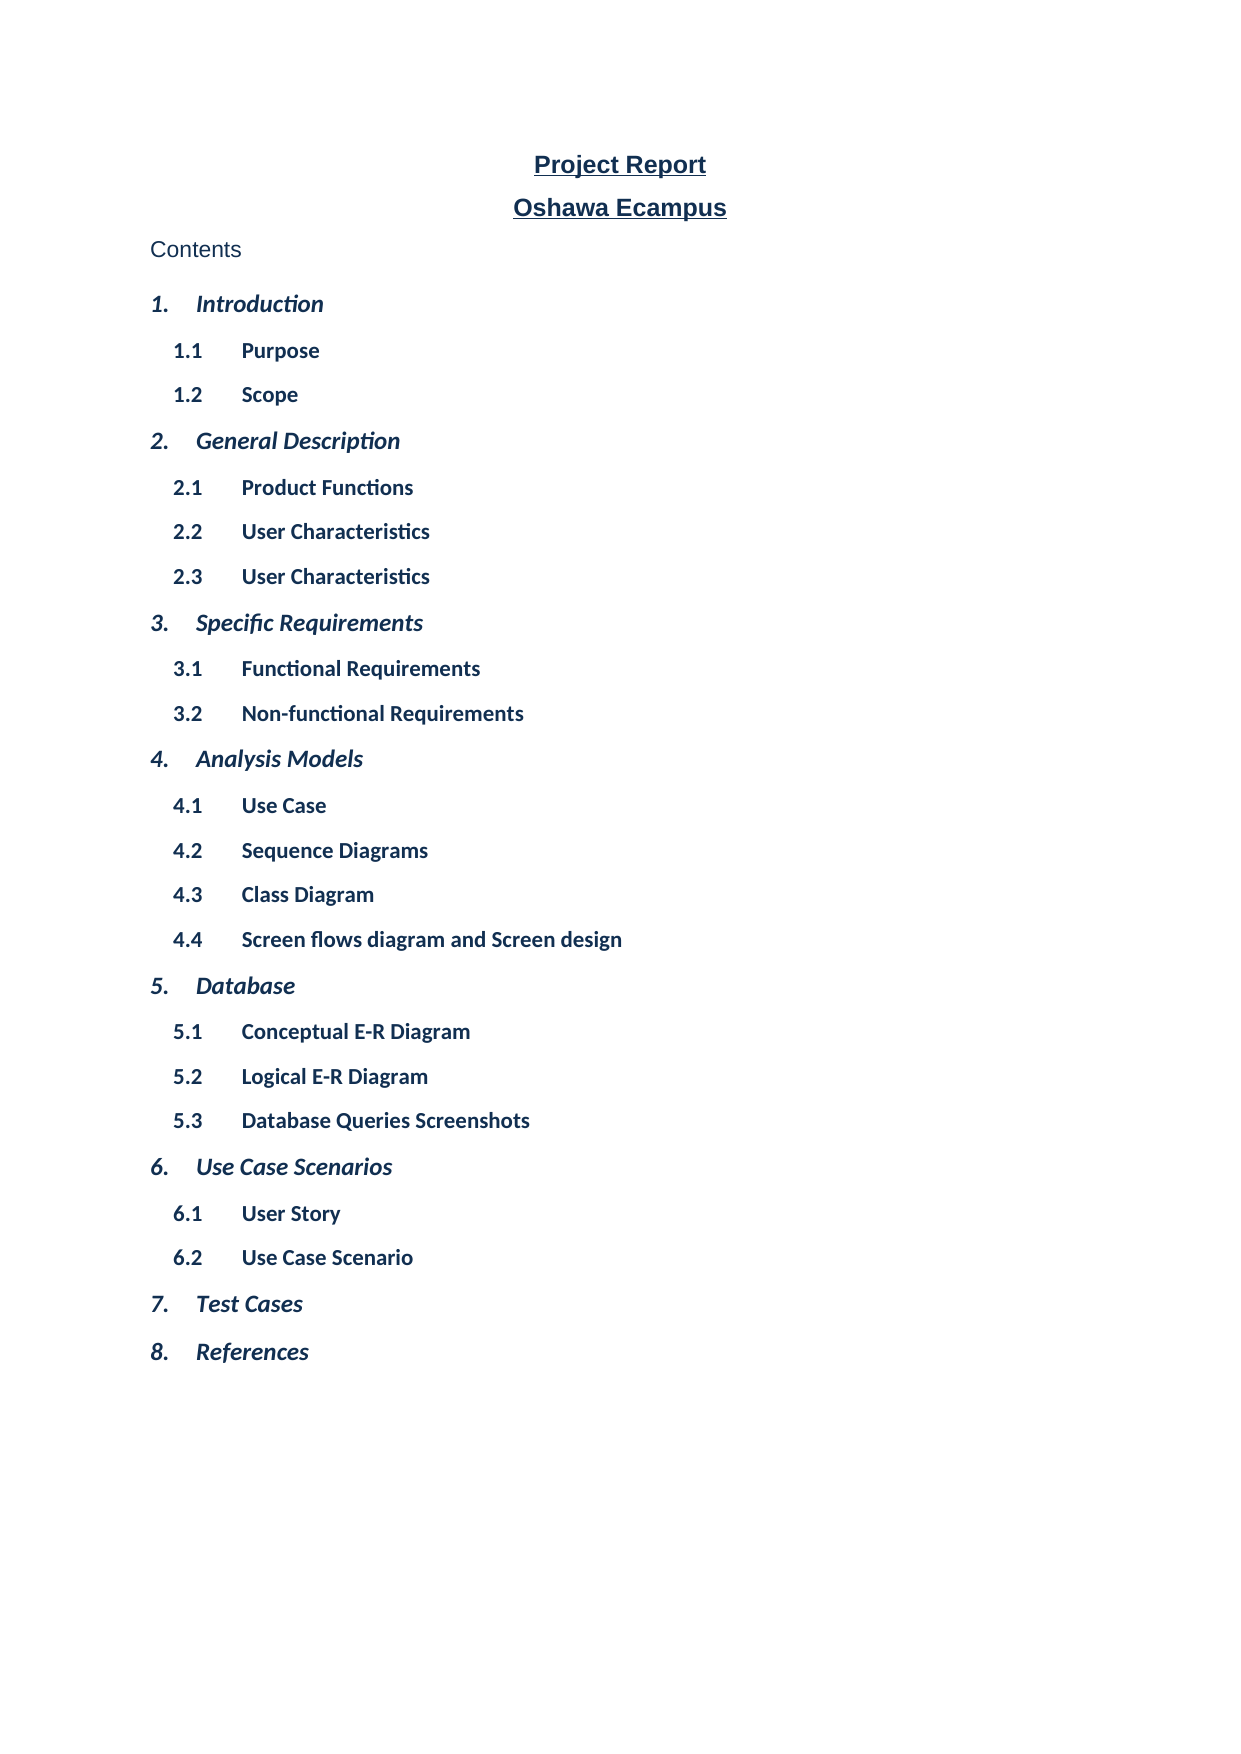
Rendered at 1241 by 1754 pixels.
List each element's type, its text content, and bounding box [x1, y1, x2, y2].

text Oshawa Ecampus [150, 193, 1090, 222]
text Contents [150, 236, 1090, 263]
text Project Report [150, 150, 1090, 179]
